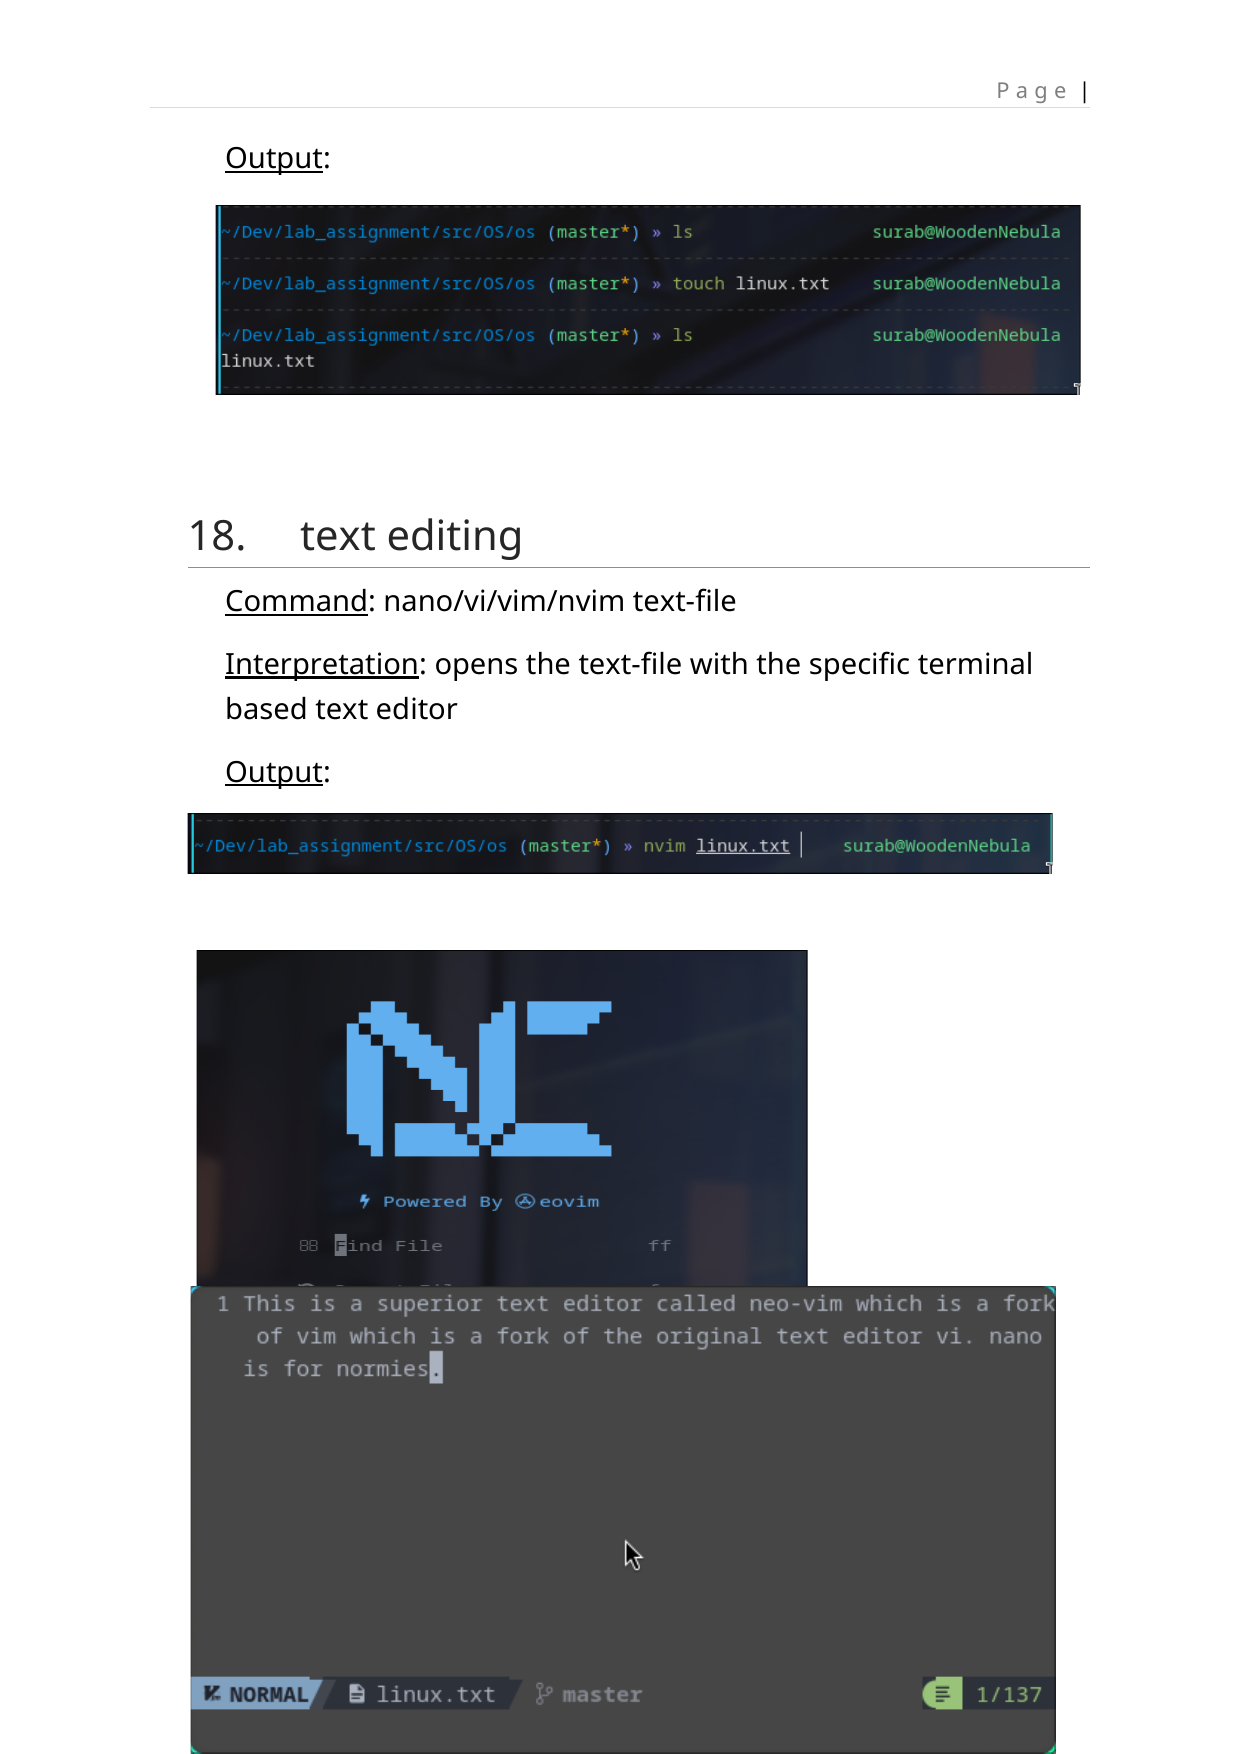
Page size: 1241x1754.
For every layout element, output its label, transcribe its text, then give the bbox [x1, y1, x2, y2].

text Command: nano/vi/vim/nvim text-file [225, 581, 1090, 620]
text Output: [225, 751, 1090, 791]
picture [187, 813, 1053, 874]
picture [215, 205, 1081, 395]
text Interpretation: opens the text-file with the specific terminal based text editor [225, 643, 1090, 728]
subtitle text editing [187, 506, 1090, 568]
text Output: [225, 138, 1090, 177]
picture [190, 950, 1056, 1754]
